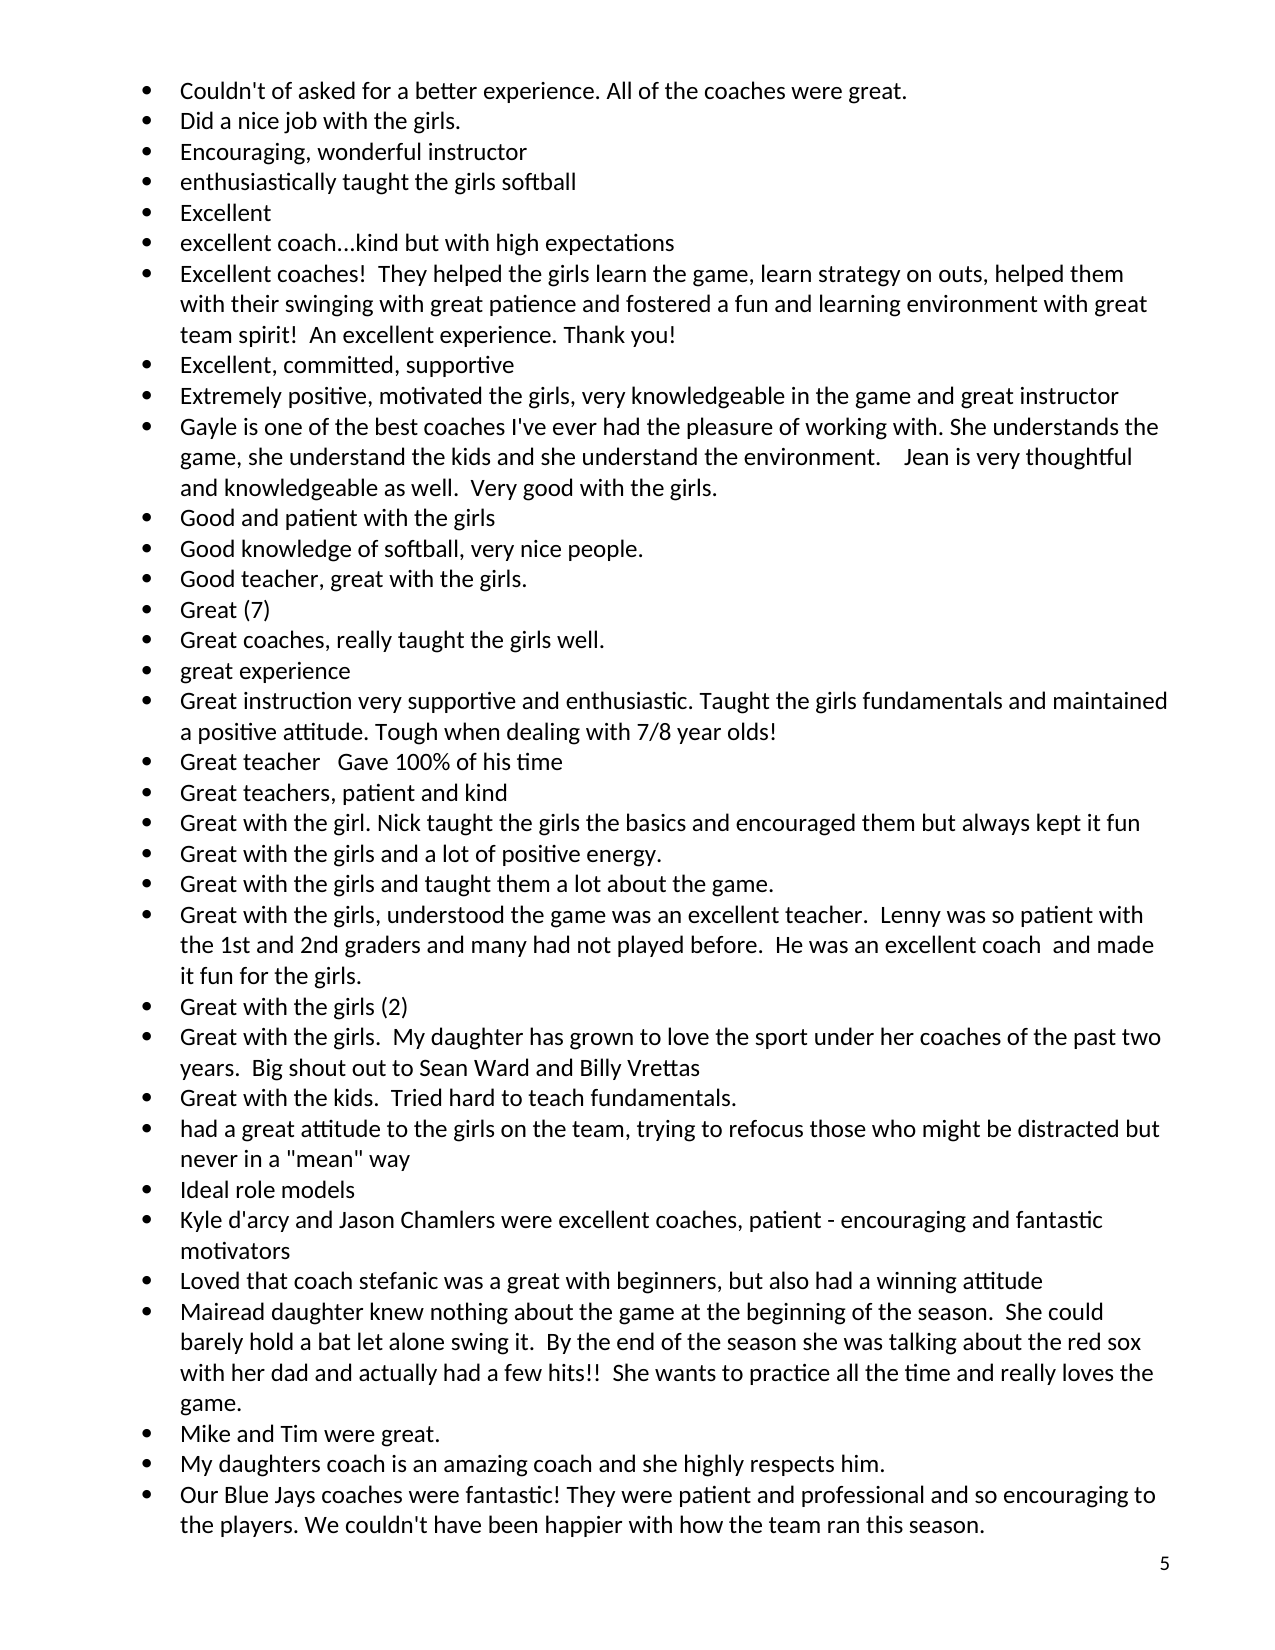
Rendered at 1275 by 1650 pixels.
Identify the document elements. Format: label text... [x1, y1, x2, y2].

list Great instruction very supportive and enthusiastic. Taught the girls fundamentals and maintained a positive attitude. Tough when dealing with 7/8 year olds! [142, 685, 1170, 746]
list Mike and Tim were great. [142, 1418, 1170, 1448]
list Great with the girls, understood the game was an excellent teacher. Lenny was so patient with the 1st and 2nd graders and many had not played before. He was an excellent coach and made it fun for the girls. [142, 899, 1170, 991]
list Great teacher Gave 100% of his time [142, 746, 1170, 777]
list Great with the girls and taught them a lot about the game. [142, 868, 1170, 899]
list Did a nice job with the girls. [142, 106, 1170, 136]
list Loved that coach stefanic was a great with beginners, but also had a winning attitude [142, 1265, 1170, 1296]
list Excellent, committed, supportive [142, 350, 1170, 380]
list had a great attitude to the girls on the team, trying to refocus those who might be distracted but never in a "mean" way [142, 1113, 1170, 1174]
list Mairead daughter knew nothing about the game at the beginning of the season. She could barely hold a bat let alone swing it. By the end of the season she was talking about the red sox with her dad and actually had a few hits!! She wants to practice all the time and really loves the game. [142, 1296, 1170, 1418]
list Excellent coaches! They helped the girls learn the game, learn strategy on outs, helped them with their swinging with great patience and fostered a fun and learning environment with great team spirit! An excellent experience. Thank you! [142, 258, 1170, 350]
list Great with the girls. My daughter has grown to love the sport under her coaches of the past two years. Big shout out to Sean Ward and Billy Vrettas [142, 1021, 1170, 1082]
list Good and patient with the girls [142, 502, 1170, 533]
list Kyle d'arcy and Jason Chamlers were excellent coaches, patient - encouraging and fantastic motivators [142, 1204, 1170, 1265]
list excellent coach...kind but with high expectations [142, 228, 1170, 258]
list Great with the girl. Nick taught the girls the basics and encouraged them but always kept it fun [142, 807, 1170, 838]
list Gayle is one of the best coaches I've ever had the pleasure of working with. She understands the game, she understand the kids and she understand the environment. Jean is very thoughtful and knowledgeable as well. Very good with the girls. [142, 411, 1170, 502]
list Great with the kids. Tried hard to teach fundamentals. [142, 1082, 1170, 1113]
list Great with the girls (2) [142, 991, 1170, 1021]
list Excellent [142, 197, 1170, 228]
list Encouraging, wonderful instructor [142, 136, 1170, 167]
list Good knowledge of softball, very nice people. [142, 533, 1170, 563]
list My daughters coach is an amazing coach and she highly respects him. [142, 1448, 1170, 1479]
list Great teachers, patient and kind [142, 777, 1170, 807]
list Great (7) [142, 594, 1170, 624]
list Good teacher, great with the girls. [142, 563, 1170, 594]
list Extremely positive, motivated the girls, very knowledgeable in the game and great instructor [142, 380, 1170, 411]
list Great coaches, really taught the girls well. [142, 624, 1170, 655]
list Great with the girls and a lot of positive energy. [142, 838, 1170, 868]
list Ideal role models [142, 1174, 1170, 1204]
list enthusiastically taught the girls softball [142, 167, 1170, 197]
list great experience [142, 655, 1170, 685]
list Couldn't of asked for a better experience. All of the coaches were great. [142, 75, 1170, 106]
list Our Blue Jays coaches were fantastic! They were patient and professional and so encouraging to the players. We couldn't have been happier with how the team ran this season. [142, 1479, 1170, 1540]
